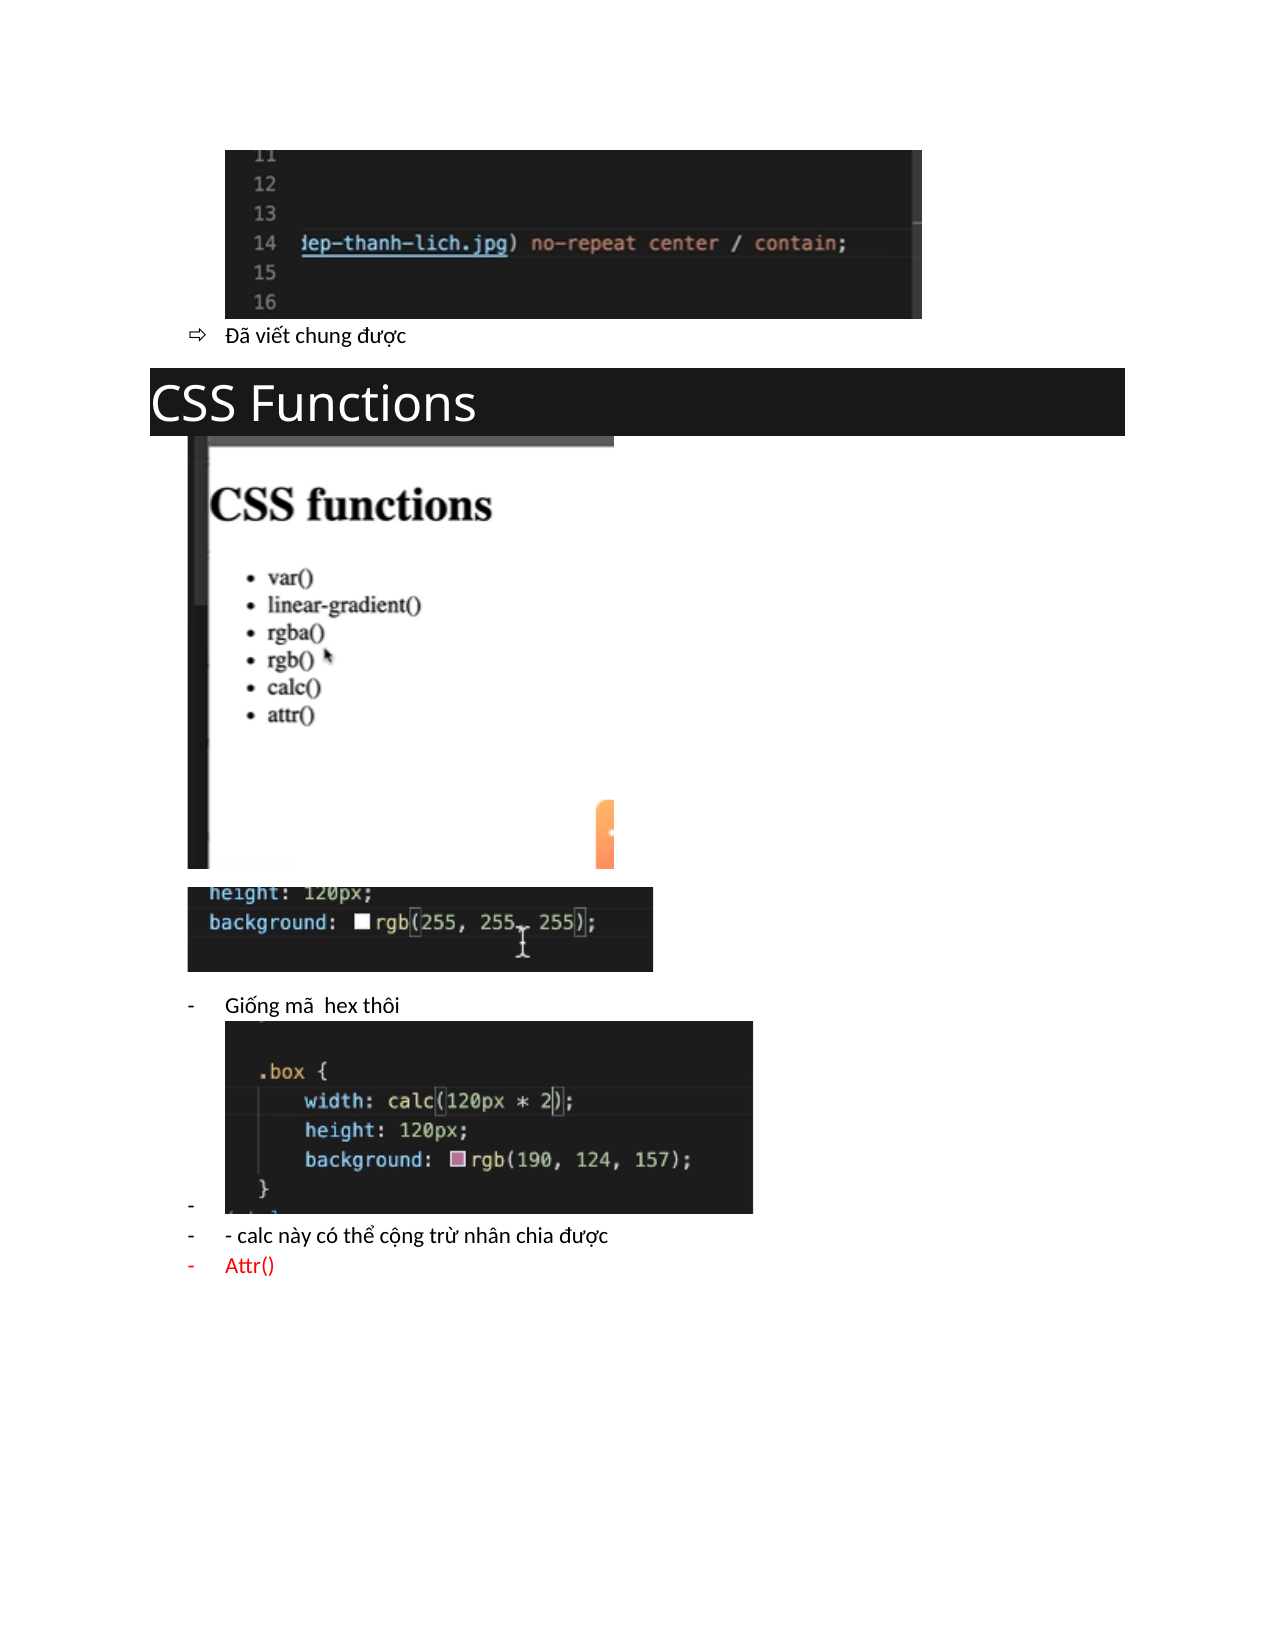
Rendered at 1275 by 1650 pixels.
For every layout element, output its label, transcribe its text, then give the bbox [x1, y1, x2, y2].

picture [225, 1021, 754, 1214]
list - calc này có thể cộng trừ nhân chia được [187, 1221, 1125, 1249]
list Giống mã hex thôi [187, 991, 1125, 1019]
picture [187, 887, 654, 972]
picture [187, 436, 614, 869]
list Attr() [187, 1251, 1125, 1279]
list Đã viết chung được [187, 321, 1125, 349]
picture [225, 150, 922, 319]
subtitle CSS Functions [150, 368, 1125, 436]
